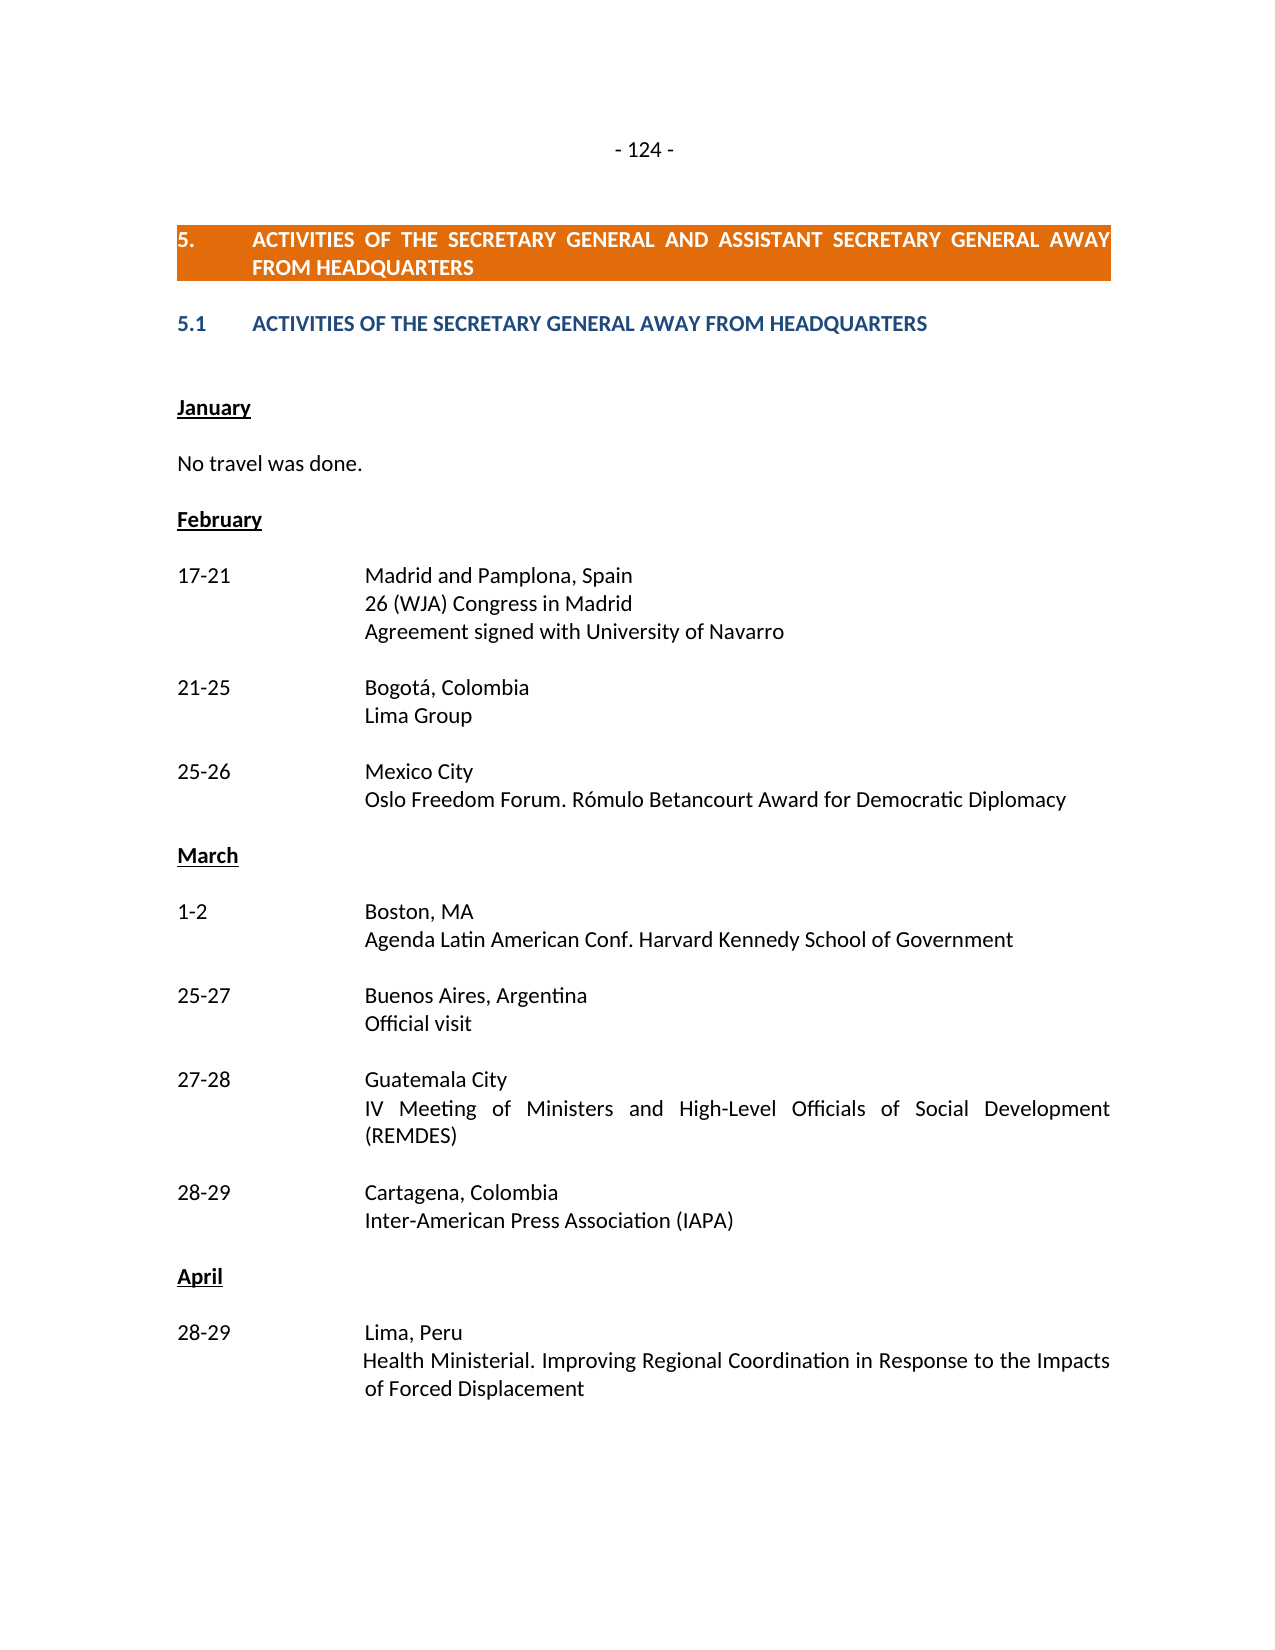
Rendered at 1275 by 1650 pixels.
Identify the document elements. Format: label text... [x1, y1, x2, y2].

text Agenda Latin American Conf. Harvard Kennedy School of Government [364, 926, 1111, 953]
text January [177, 393, 1111, 421]
text 25-27 Buenos Aires, Argentina [177, 982, 1111, 1009]
text 5. ACTIVITIES OF THE SECRETARY GENERAL AND ASSISTANT SECRETARY GENERAL AWAY FROM HEADQUARTERS [177, 225, 1111, 281]
text 5.1 ACTIVITIES OF THE SECRETARY GENERAL AWAY FROM HEADQUARTERS [177, 309, 1111, 337]
text Health Ministerial. Improving Regional Coordination in Response to the Impacts of Forced Displacement [177, 1346, 1111, 1402]
text 26 (WJA) Congress in Madrid [289, 589, 1111, 617]
text Oslo Freedom Forum. Rómulo Betancourt Award for Democratic Diplomacy [364, 785, 1111, 813]
text Agreement signed with University of Navarro [289, 617, 1111, 645]
text 17-21 Madrid and Pamplona, Spain [177, 561, 1111, 589]
text February [177, 505, 1111, 533]
text 21-25 Bogotá, Colombia [177, 673, 1111, 701]
text March [177, 841, 1111, 869]
text IV Meeting of Ministers and High-Level Officials of Social Development (REMDES) [364, 1094, 1111, 1150]
text 25-26 Mexico City [177, 757, 1111, 785]
text April [177, 1262, 1111, 1290]
text 27-28 Guatemala City [177, 1066, 1111, 1094]
text No travel was done. [177, 449, 1111, 477]
text Official visit [364, 1009, 1111, 1038]
text 28-29 Cartagena, Colombia [177, 1178, 1111, 1206]
text Lima Group [177, 701, 1111, 729]
text Inter-American Press Association (IAPA) [289, 1206, 1111, 1234]
text 1-2 Boston, MA [177, 897, 1111, 926]
text 28-29 Lima, Peru [177, 1318, 1111, 1346]
